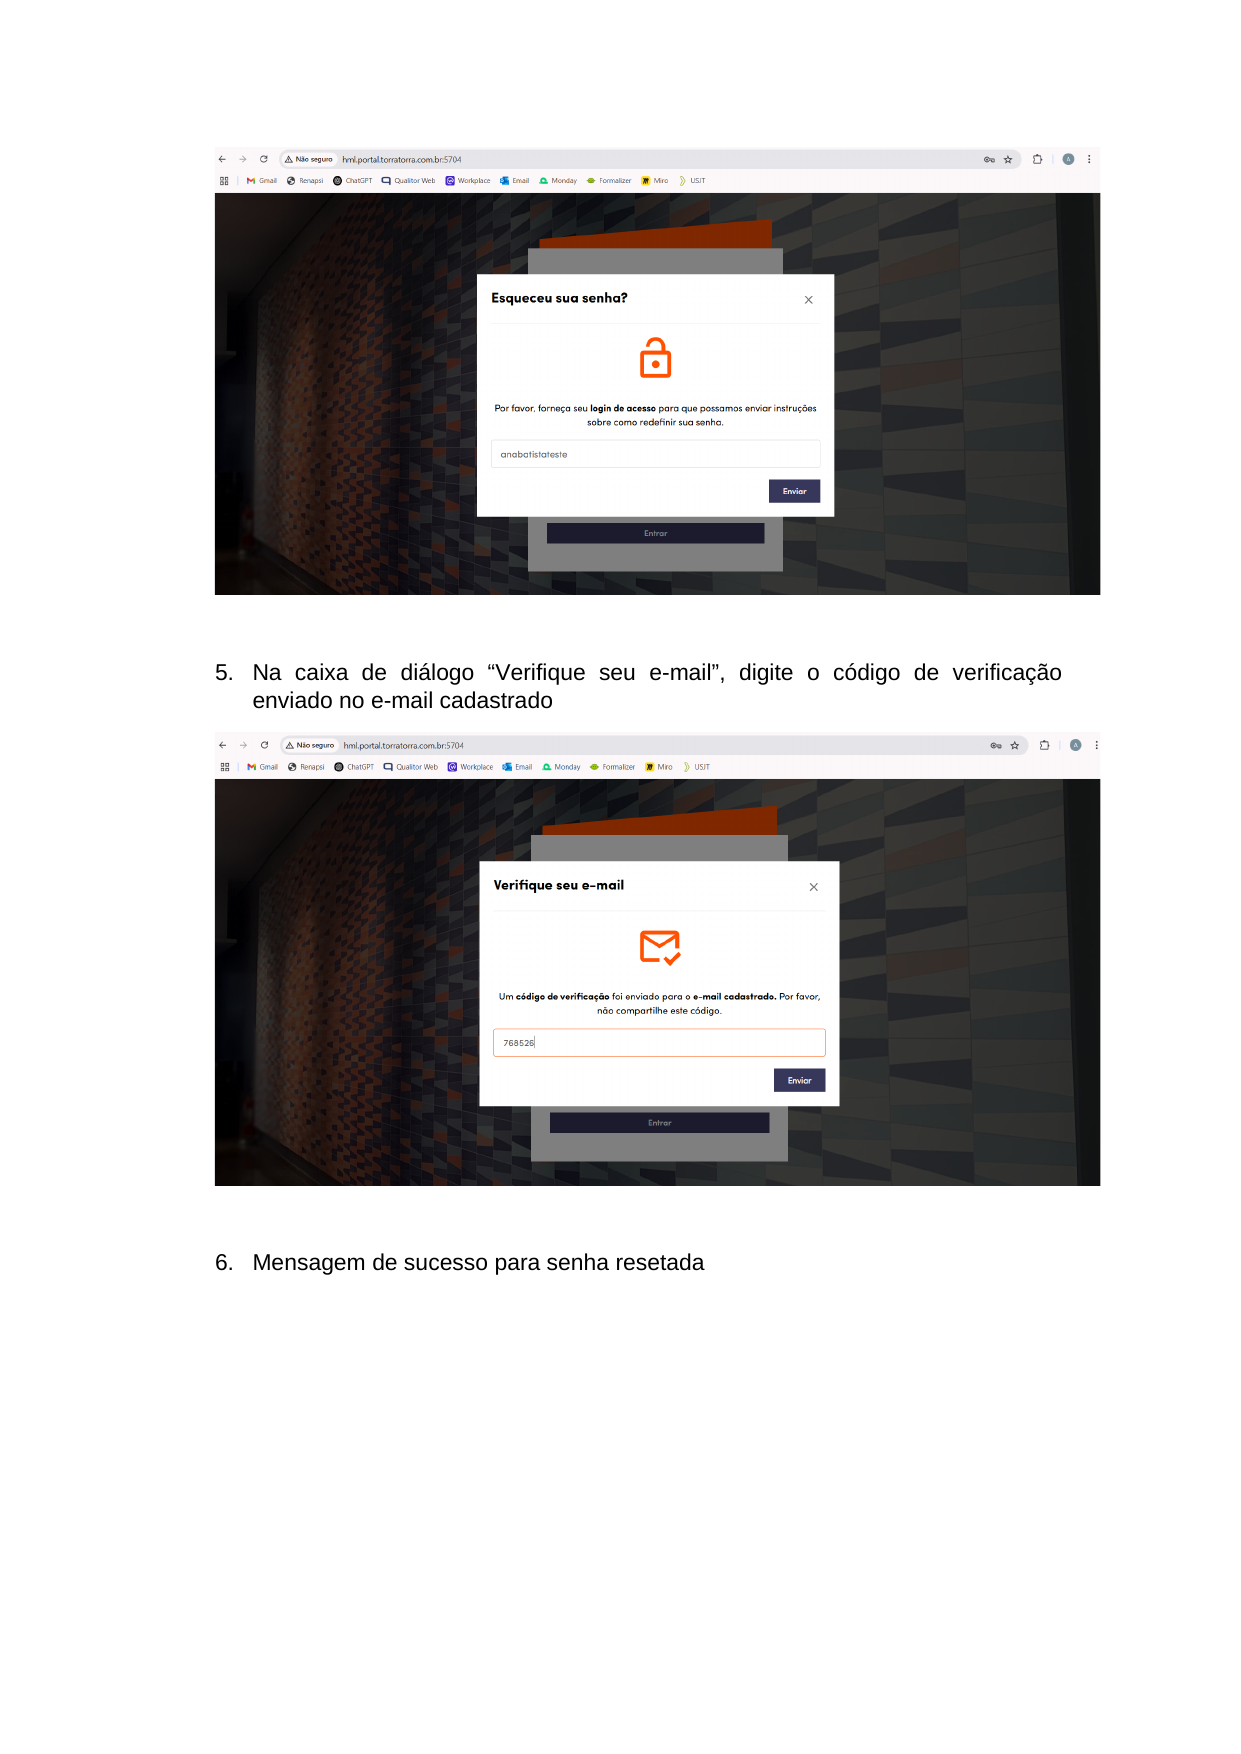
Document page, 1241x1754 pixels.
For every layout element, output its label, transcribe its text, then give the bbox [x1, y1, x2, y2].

picture [214, 147, 1101, 595]
list Mensagem de sucesso para senha resetada [215, 1249, 1063, 1276]
picture [214, 732, 1101, 1186]
list Na caixa de diálogo “Verifique seu e-mail”, digite o código de verificação enviado no e-mail cadastrado [215, 658, 1063, 713]
